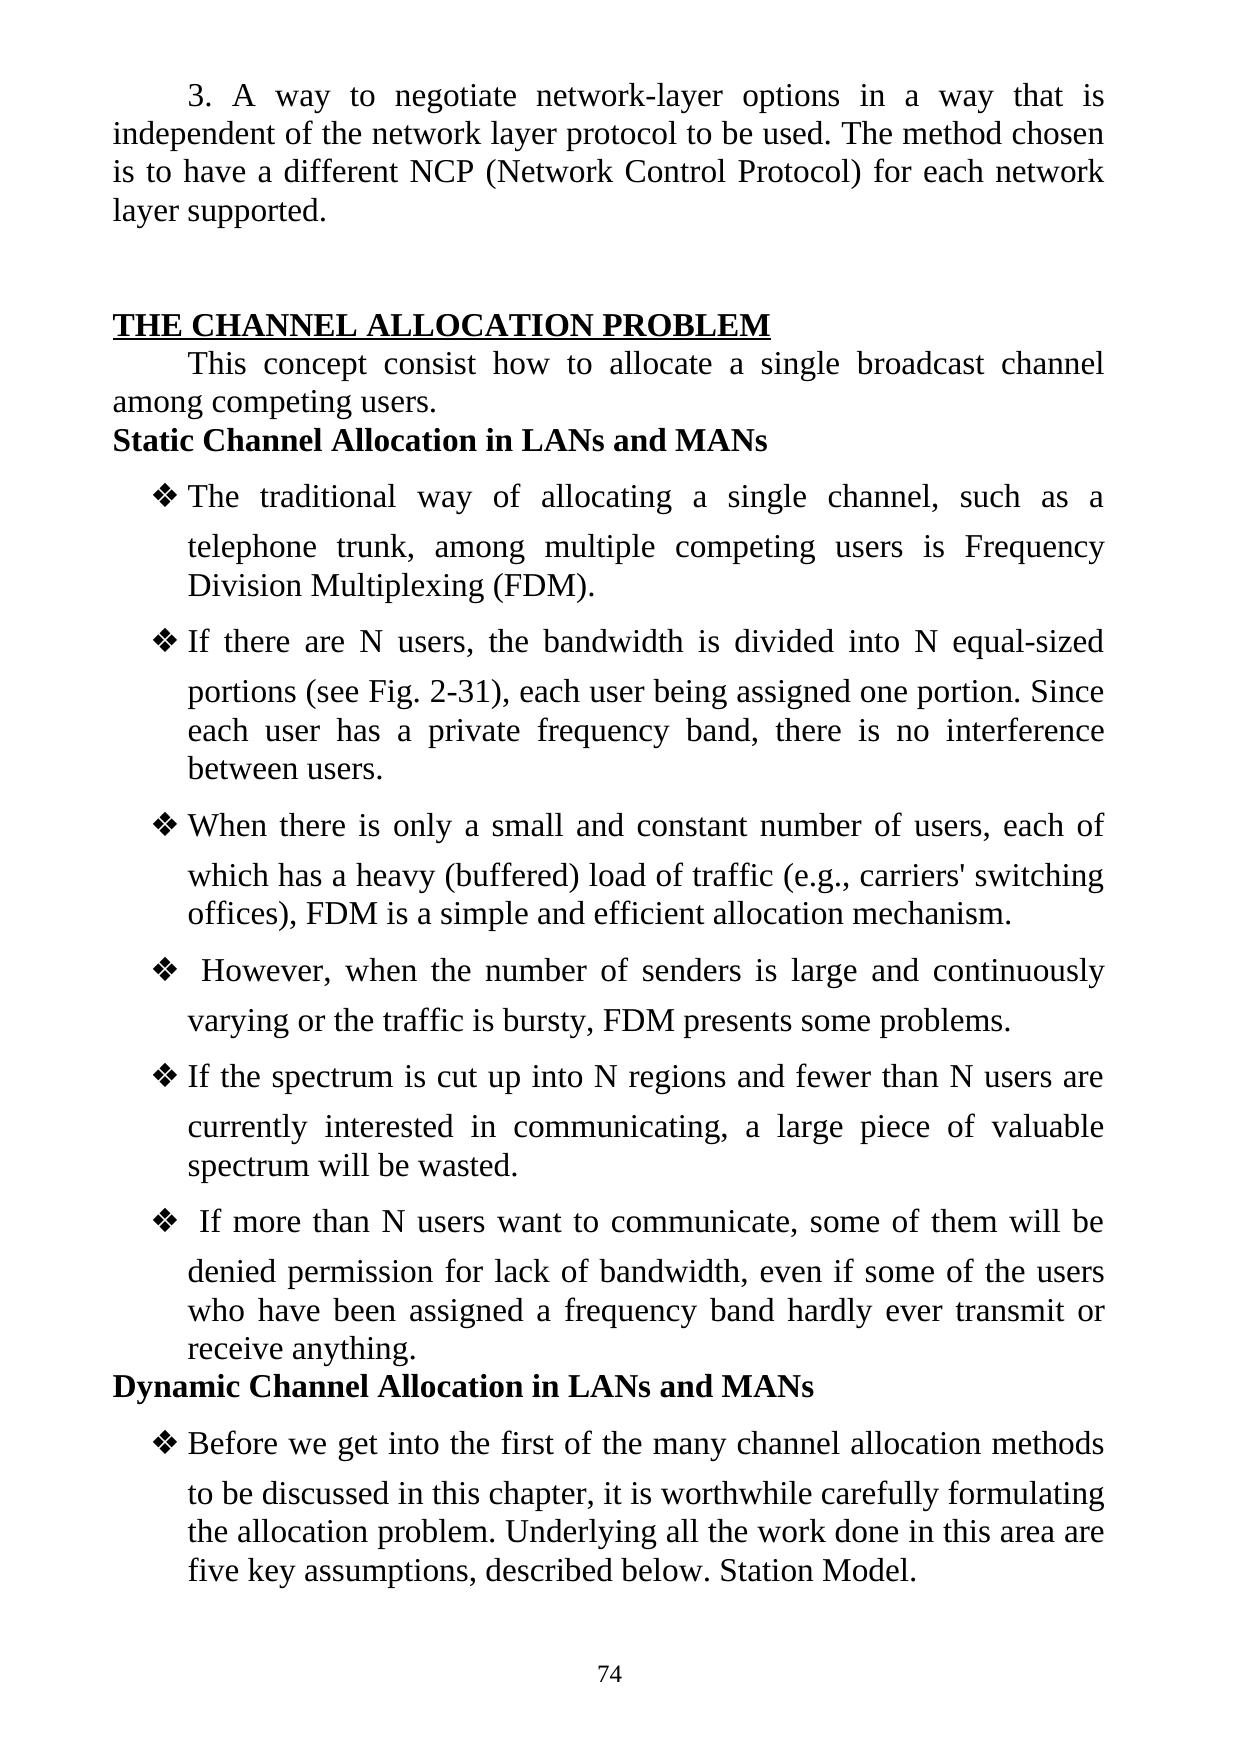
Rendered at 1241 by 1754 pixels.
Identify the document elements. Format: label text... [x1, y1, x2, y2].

list However, when the number of senders is large and continuously varying or the traffic is bursty, FDM presents some problems. [150, 932, 1106, 1038]
text THE CHANNEL ALLOCATION PROBLEM [112, 305, 1106, 343]
list If the spectrum is cut up into N regions and fewer than N users are currently interested in communicating, a large piece of valuable spectrum will be wasted. [150, 1038, 1106, 1183]
text Dynamic Channel Allocation in LANs and MANs [112, 1367, 1106, 1405]
text Static Channel Allocation in LANs and MANs [112, 420, 1106, 458]
text 3. A way to negotiate network-layer options in a way that is independent of the network layer protocol to be used. The method chosen is to have a different NCP (Network Control Protocol) for each network layer supported. [112, 75, 1106, 228]
list If there are N users, the bandwidth is divided into N equal-sized portions (see Fig. 2-31), each user being assigned one portion. Since each user has a private frequency band, there is no interference between users. [150, 603, 1106, 787]
list Before we get into the first of the many channel allocation methods to be discussed in this chapter, it is worthwhile carefully formulating the allocation problem. Underlying all the work done in this area are five key assumptions, described below. Station Model. [150, 1405, 1106, 1588]
text This concept consist how to allocate a single broadcast channel among competing users. [112, 343, 1106, 420]
list The traditional way of allocating a single channel, such as a telephone trunk, among multiple competing users is Frequency Division Multiplexing (FDM). [150, 458, 1106, 603]
list If more than N users want to communicate, some of them will be denied permission for lack of bandwidth, even if some of the users who have been assigned a frequency band hardly ever transmit or receive anything. [150, 1183, 1106, 1367]
list When there is only a small and constant number of users, each of which has a heavy (buffered) load of traffic (e.g., carriers' switching offices), FDM is a simple and efficient allocation mechanism. [150, 787, 1106, 932]
